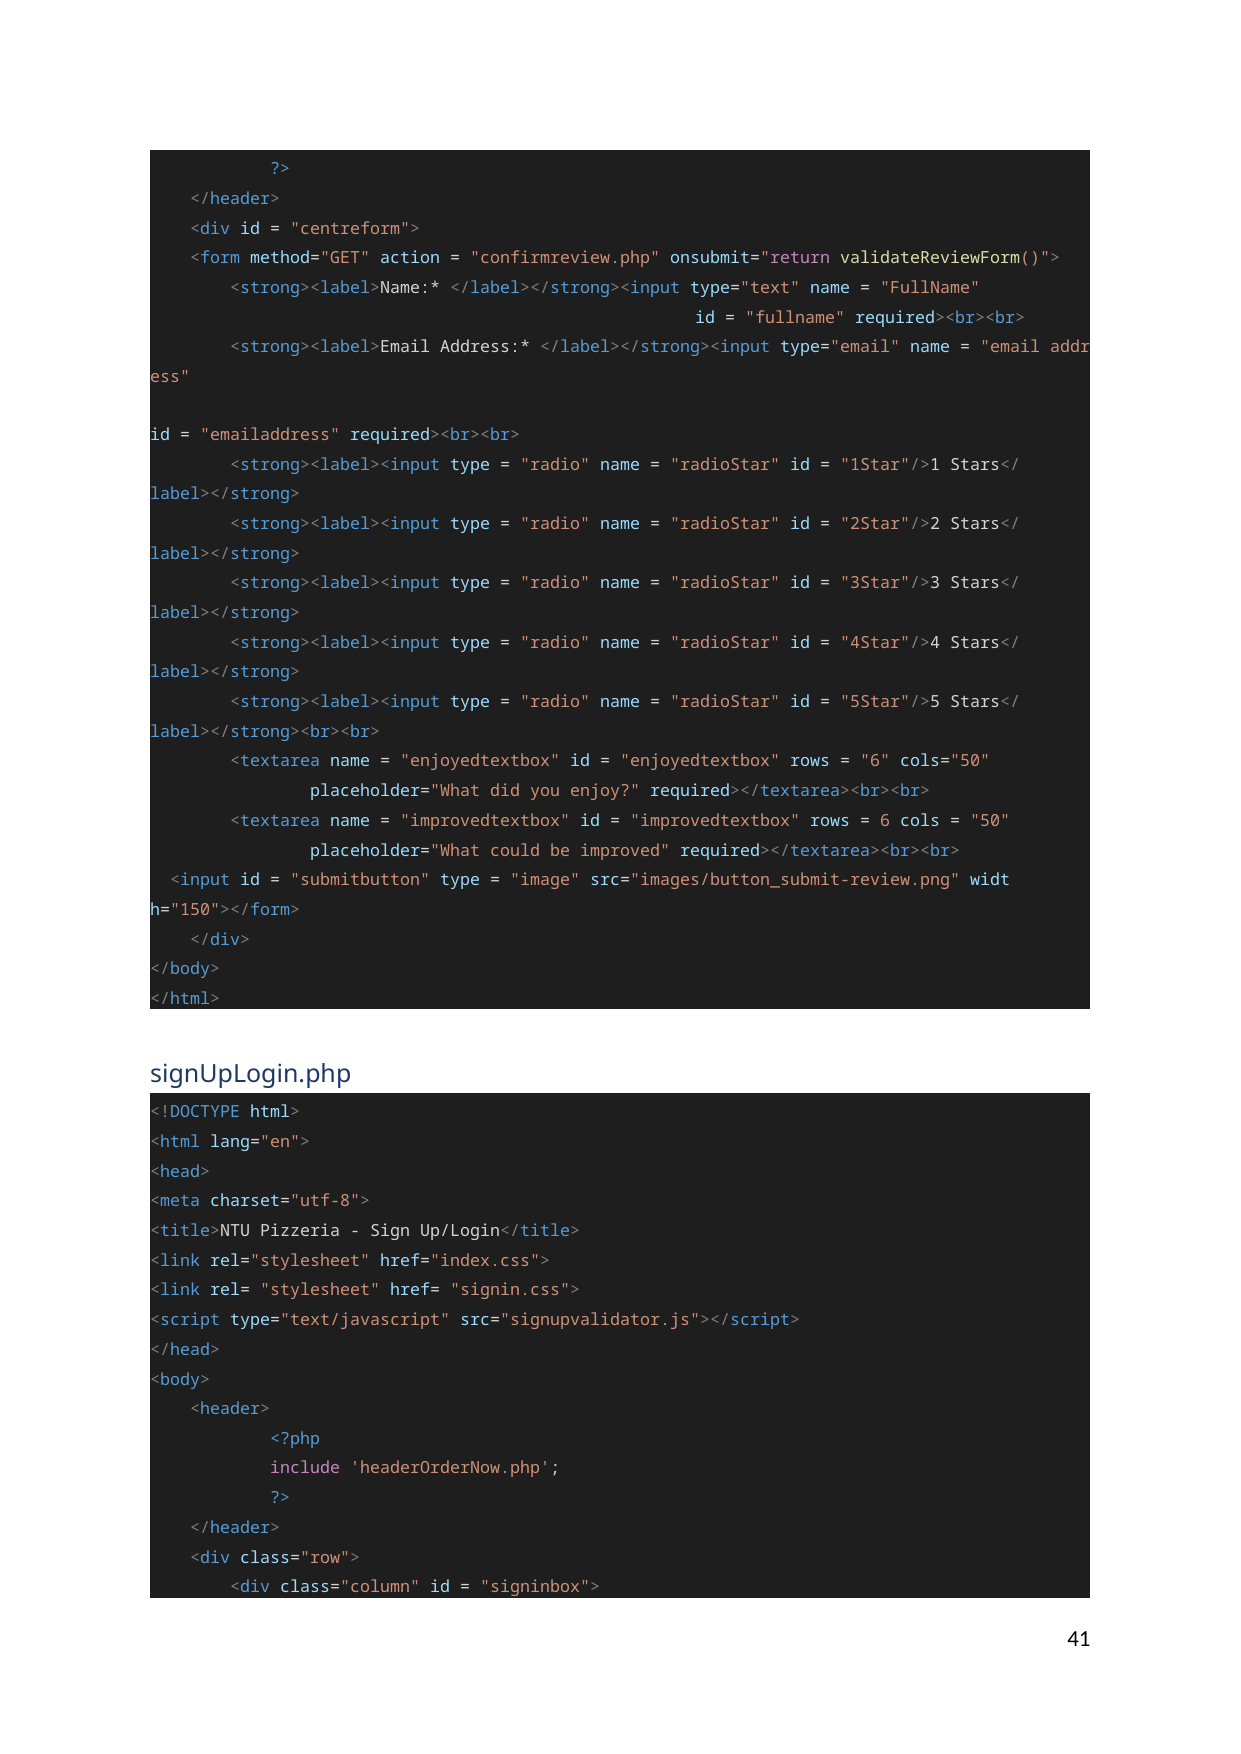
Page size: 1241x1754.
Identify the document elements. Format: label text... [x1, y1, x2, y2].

text <?php [150, 1419, 1090, 1449]
text id = "fullname" required><br><br> [150, 298, 1090, 328]
text <form method="GET" action = "confirmreview.php" onsubmit="return validateReviewForm()"> [150, 239, 1090, 269]
text <strong><label><input type = "radio" name = "radioStar" id = "5Star"/>5 Stars</label></strong><br><br> [150, 683, 1090, 742]
text </body> [150, 950, 1090, 979]
text placeholder="What did you enjoy?" required></textarea><br><br> [150, 772, 1090, 801]
text </html> [150, 979, 1090, 1009]
text <link rel="stylesheet" href="index.css"> [150, 1241, 1090, 1271]
text <meta charset="utf-8"> [150, 1182, 1090, 1212]
text include 'headerOrderNow.php'; [150, 1449, 1090, 1479]
text </head> [150, 1330, 1090, 1360]
text <strong><label><input type = "radio" name = "radioStar" id = "2Star"/>2 Stars</label></strong> [150, 504, 1090, 564]
text <textarea name = "improvedtextbox" id = "improvedtextbox" rows = 6 cols = "50" [150, 801, 1090, 831]
text <strong><label><input type = "radio" name = "radioStar" id = "3Star"/>3 Stars</label></strong> [150, 564, 1090, 623]
text <div class="column" id = "signinbox"> [150, 1568, 1090, 1598]
text id = "emailaddress" required><br><br> [150, 387, 1090, 445]
text <div id = "centreform"> [150, 209, 1090, 239]
text <div class="row"> [150, 1538, 1090, 1568]
text <strong><label><input type = "radio" name = "radioStar" id = "1Star"/>1 Stars</label></strong> [150, 445, 1090, 504]
text <header> [150, 1390, 1090, 1419]
text ?> [150, 1479, 1090, 1508]
text placeholder="What could be improved" required></textarea><br><br> [150, 831, 1090, 861]
text <strong><label>Email Address:* </label></strong><input type="email" name = "email address" [150, 328, 1090, 387]
text <head> [150, 1152, 1090, 1182]
text <html lang="en"> [150, 1123, 1090, 1152]
text <strong><label>Name:* </label></strong><input type="text" name = "FullName" [150, 269, 1090, 298]
subtitle signUpLogin.php [150, 1056, 1090, 1090]
text <link rel= "stylesheet" href= "signin.css"> [150, 1271, 1090, 1301]
text ?> [150, 150, 1090, 180]
text <!DOCTYPE html> [150, 1093, 1090, 1123]
text <title>NTU Pizzeria - Sign Up/Login</title> [150, 1212, 1090, 1241]
text <strong><label><input type = "radio" name = "radioStar" id = "4Star"/>4 Stars</label></strong> [150, 623, 1090, 683]
text <textarea name = "enjoyedtextbox" id = "enjoyedtextbox" rows = "6" cols="50" [150, 742, 1090, 772]
text </div> [150, 920, 1090, 950]
text </header> [150, 180, 1090, 209]
text <script type="text/javascript" src="signupvalidator.js"></script> [150, 1301, 1090, 1330]
text <body> [150, 1360, 1090, 1390]
text <input id = "submitbutton" type = "image" src="images/button_submit-review.png" width="150"></form> [150, 861, 1090, 920]
text </header> [150, 1508, 1090, 1538]
